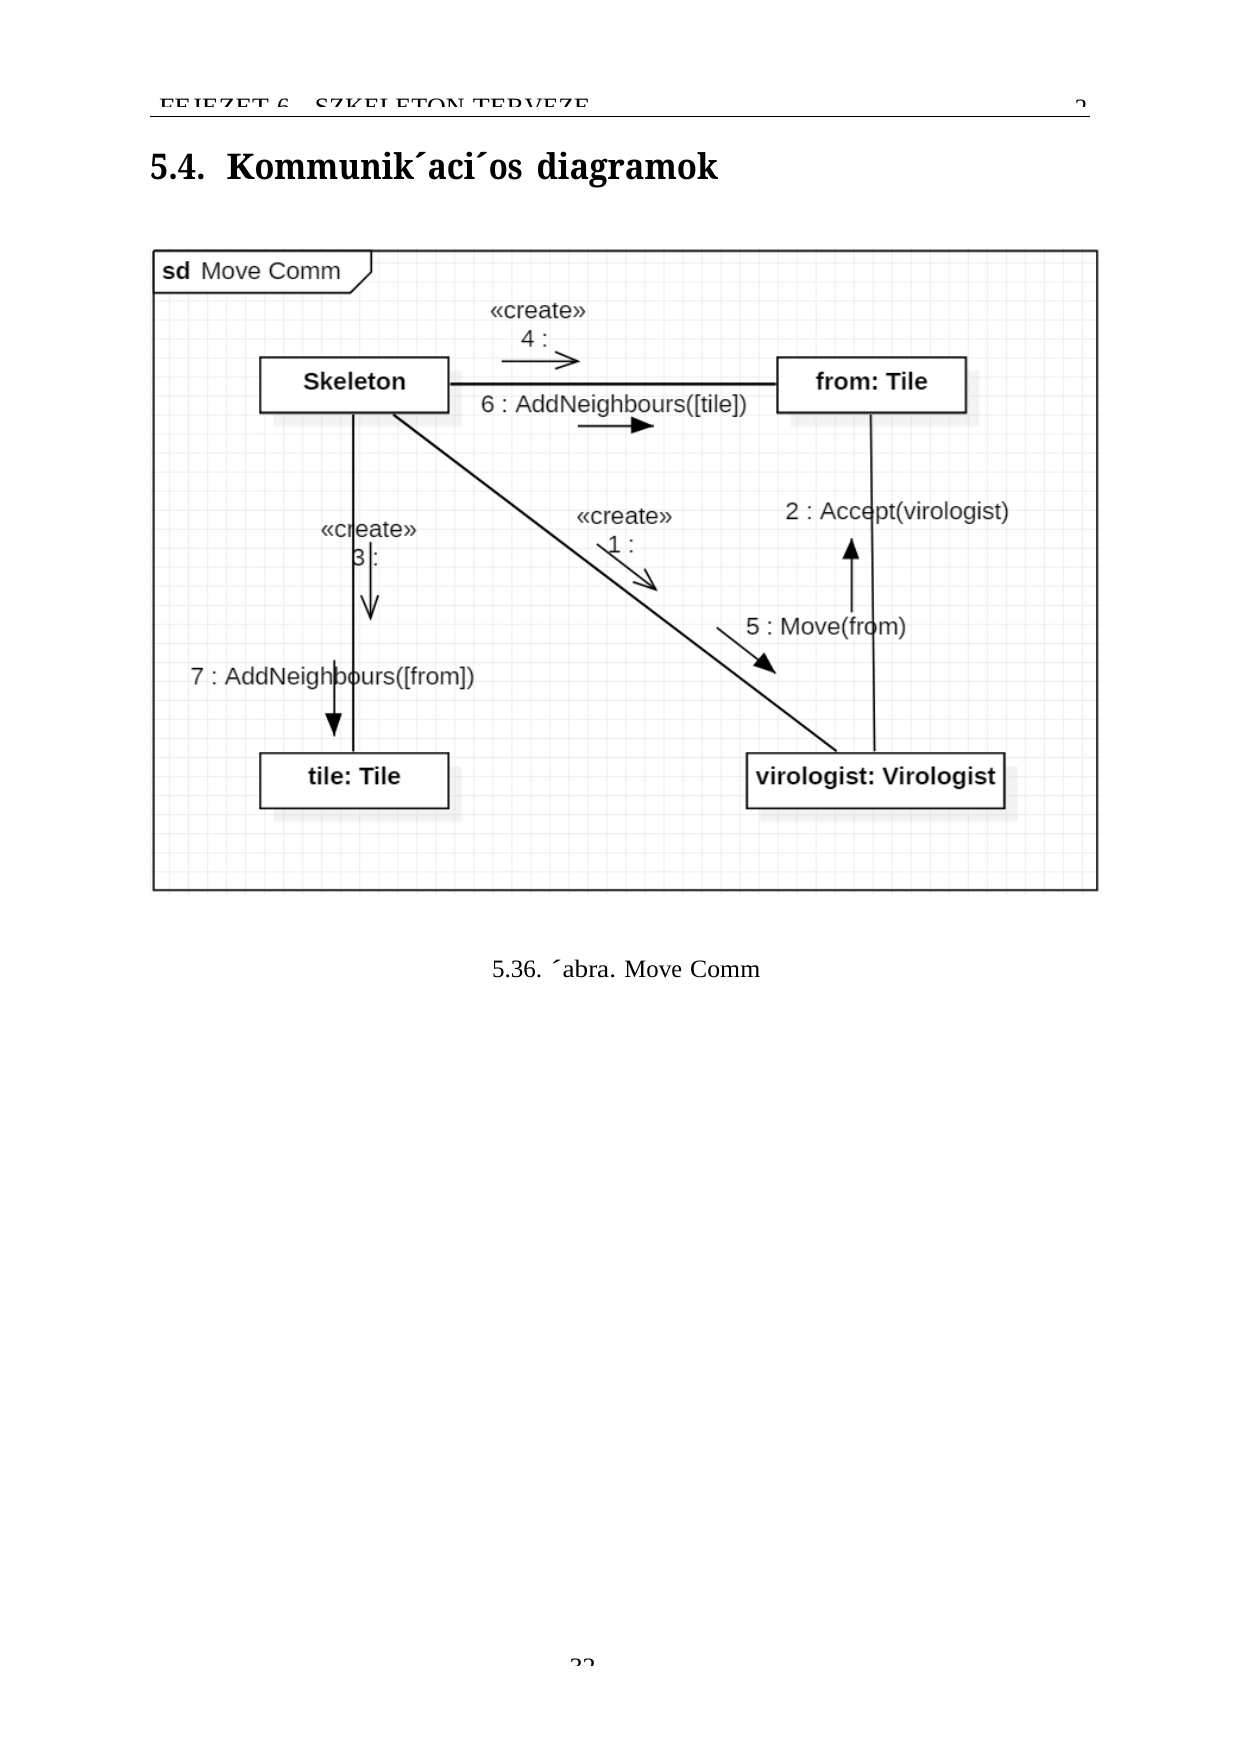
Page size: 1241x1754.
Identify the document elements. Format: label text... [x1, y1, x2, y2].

subtitle 5.4. Kommunik´aci´os diagramok [150, 142, 1123, 190]
list ´abra. Move Comm [492, 954, 1123, 983]
picture [150, 247, 1100, 895]
